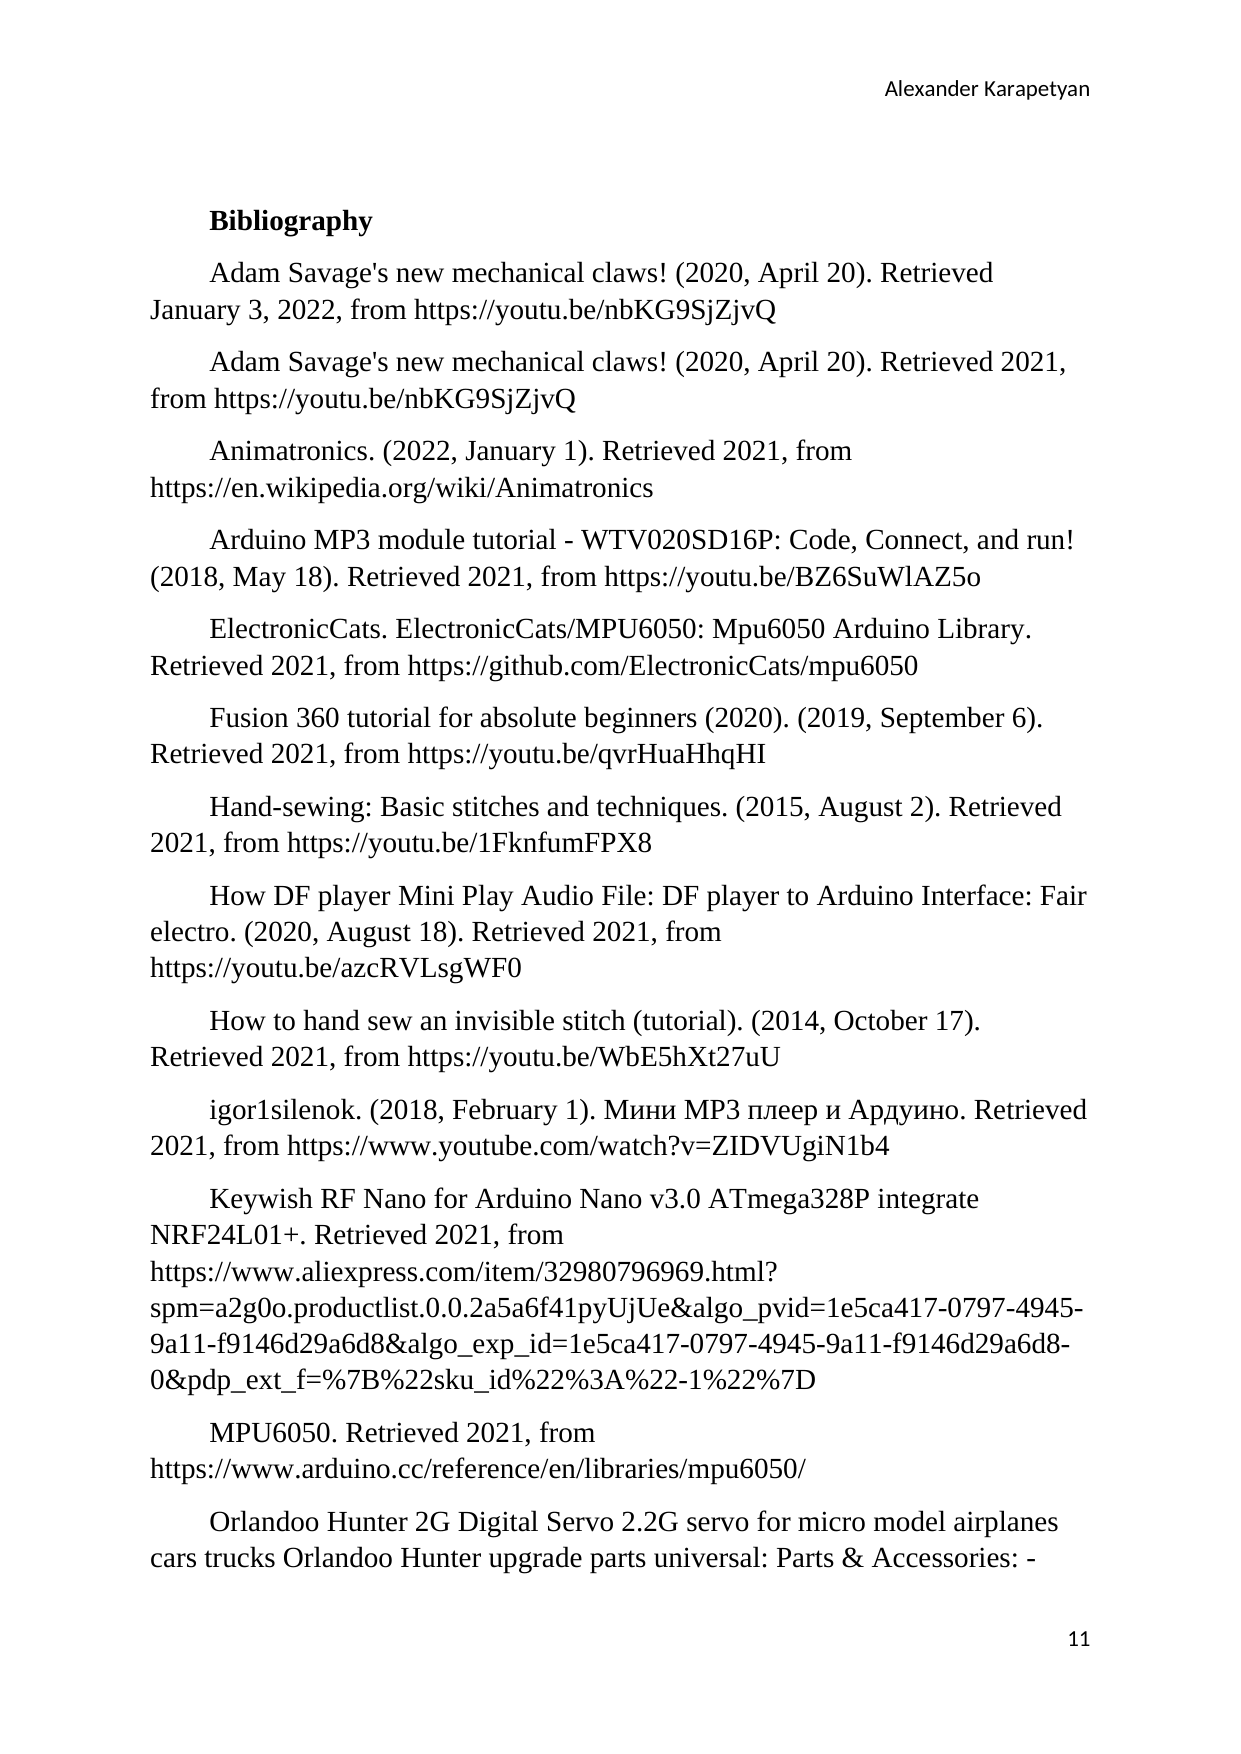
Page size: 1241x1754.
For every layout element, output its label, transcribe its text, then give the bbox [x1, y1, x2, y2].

text igor1silenok. (2018, February 1). Мини MP3 плеер и Ардуино. Retrieved 2021, from https://www.youtube.com/watch?v=ZIDVUgiN1b4 [150, 1092, 1090, 1162]
text Adam Savage's new mechanical claws! (2020, April 20). Retrieved 2021, from https://youtu.be/nbKG9SjZjvQ [150, 344, 1090, 414]
text ElectronicCats. ElectronicCats/MPU6050: Mpu6050 Arduino Library. Retrieved 2021, from https://github.com/ElectronicCats/mpu6050 [150, 611, 1090, 681]
text Hand-sewing: Basic stitches and techniques. (2015, August 2). Retrieved 2021, from https://youtu.be/1FknfumFPX8 [150, 789, 1090, 859]
text How to hand sew an invisible stitch (tutorial). (2014, October 17). Retrieved 2021, from https://youtu.be/WbE5hXt27uU [150, 1003, 1090, 1073]
text Fusion 360 tutorial for absolute beginners (2020). (2019, September 6). Retrieved 2021, from https://youtu.be/qvrHuaHhqHI [150, 700, 1090, 770]
text Arduino MP3 module tutorial - WTV020SD16P: Code, Connect, and run! (2018, May 18). Retrieved 2021, from https://youtu.be/BZ6SuWlAZ5o [150, 522, 1090, 592]
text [150, 1504, 1090, 1573]
text Adam Savage's new mechanical claws! (2020, April 20). Retrieved January 3, 2022, from https://youtu.be/nbKG9SjZjvQ [150, 256, 1090, 325]
text Bibliography [150, 203, 1090, 236]
text MPU6050. Retrieved 2021, from https://www.arduino.cc/reference/en/libraries/mpu6050/ [150, 1415, 1090, 1484]
text Keywish RF Nano for Arduino Nano v3.0 ATmega328P integrate NRF24L01+. Retrieved 2021, from https://www.aliexpress.com/item/32980796969.html?spm=a2g0o.productlist.0.0.2a5a6f41pyUjUe&algo_pvid=1e5ca417-0797-4945-9a11-f9146d29a6d8&algo_exp_id=1e5ca417-0797-4945-9a11-f9146d29a6d8-0&pdp_ext_f=%7B%22sku_id%22%3A%22-1%22%7D [150, 1181, 1090, 1396]
text Animatronics. (2022, January 1). Retrieved 2021, from https://en.wikipedia.org/wiki/Animatronics [150, 433, 1090, 503]
text How DF player Mini Play Audio File: DF player to Arduino Interface: Fair electro. (2020, August 18). Retrieved 2021, from https://youtu.be/azcRVLsgWF0 [150, 878, 1090, 984]
